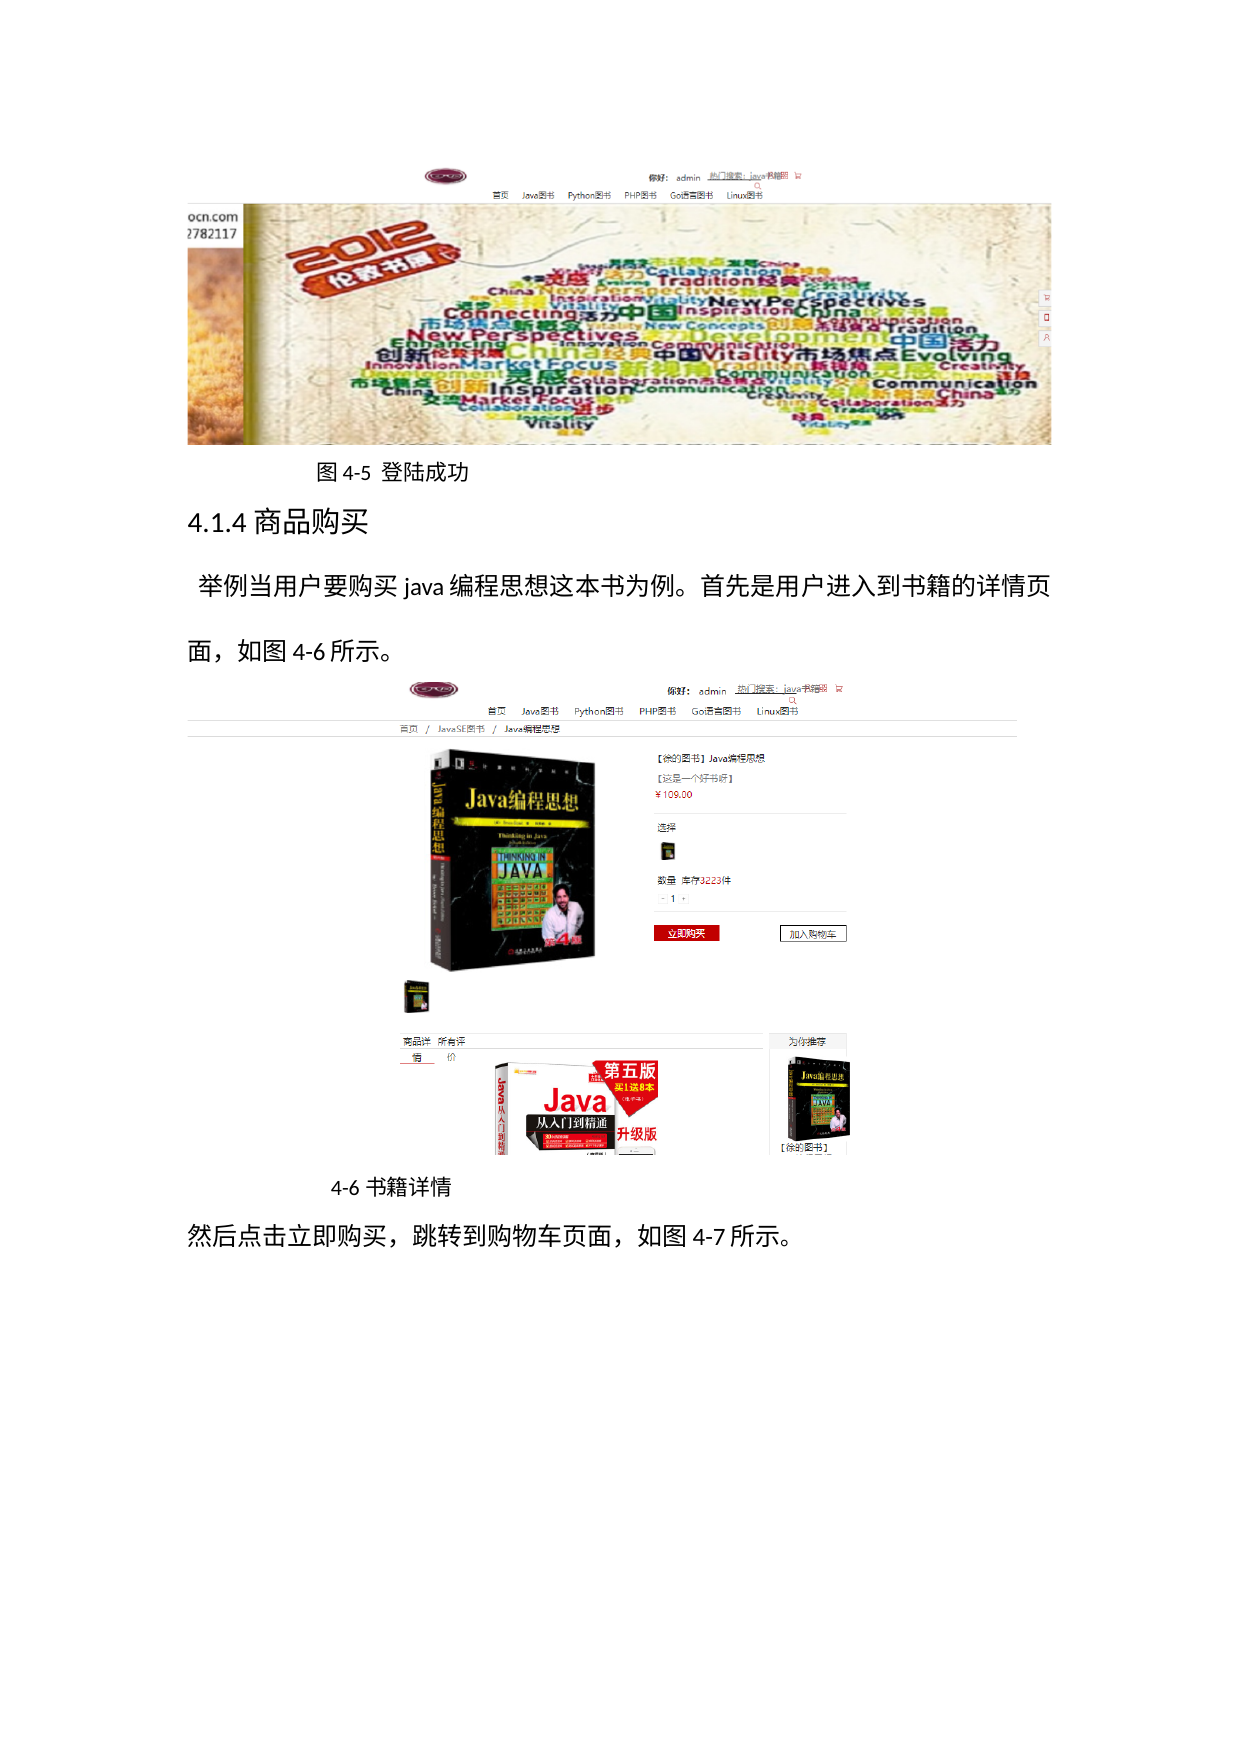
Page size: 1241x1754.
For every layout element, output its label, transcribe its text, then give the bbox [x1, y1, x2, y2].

list 4-6 书籍详情 [187, 1169, 1053, 1202]
list 举例当用户要购买java编程思想这本书为例。首先是用户进入到书籍的详情页面，如图4-6所示。 [187, 552, 1053, 682]
list 4.1.4 商品购买 [187, 487, 1053, 552]
list 图4-5 登陆成功 [187, 454, 1053, 487]
picture [187, 162, 1052, 445]
list 然后点击立即购买，跳转到购物车页面，如图4-7所示。 [187, 1202, 1053, 1267]
picture [187, 682, 1017, 1155]
